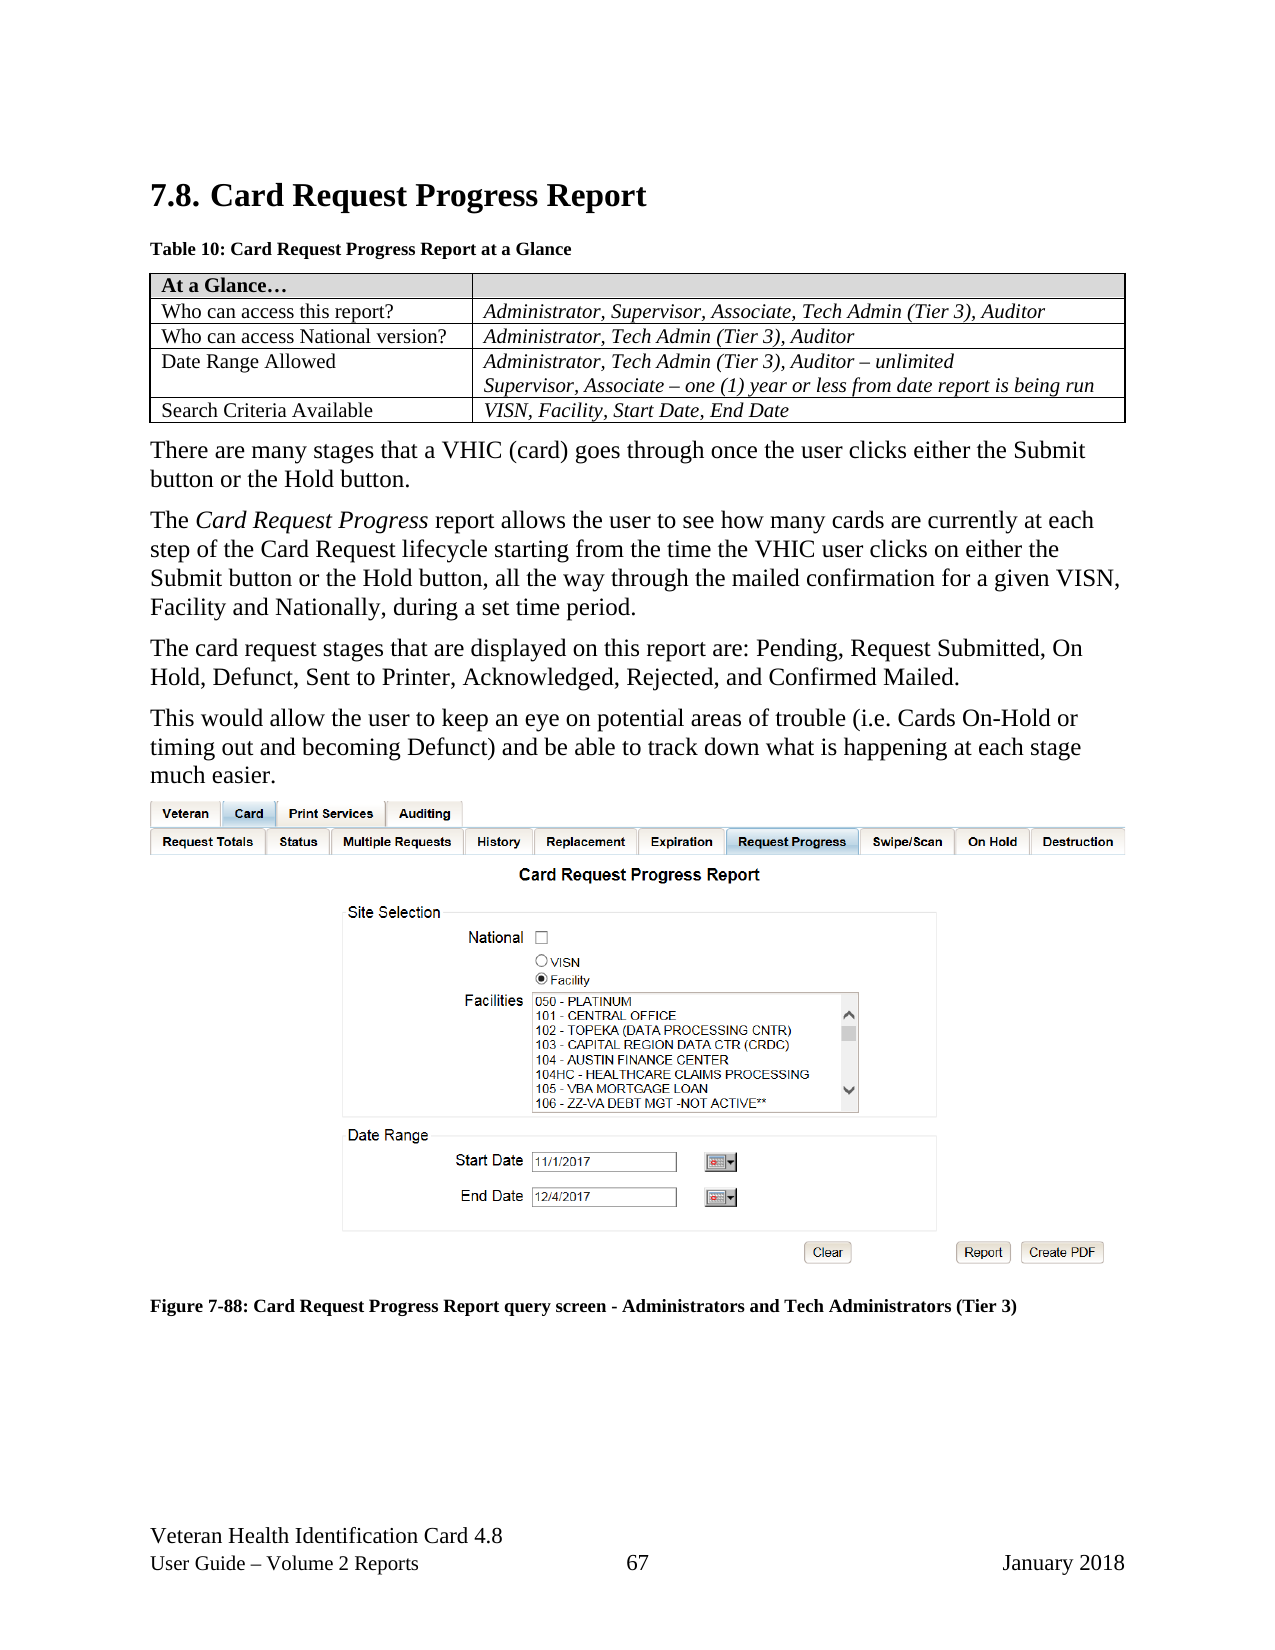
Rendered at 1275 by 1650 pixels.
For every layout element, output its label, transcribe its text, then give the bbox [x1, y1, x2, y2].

table_cell Administrator, Tech Admin (Tier 3), Auditor – unlimited Supervisor, Associate – one (1) year or less from date report is being run [473, 349, 1124, 397]
table_cell Administrator, Supervisor, Associate, Tech Admin (Tier 3), Auditor [473, 299, 1124, 323]
subtitle Card Request Progress Report [150, 175, 1125, 213]
table_cell Who can access National version? [151, 324, 472, 348]
table_cell Who can access this report? [151, 299, 472, 323]
text This would allow the user to keep an eye on potential areas of trouble (i.e. Cards On-Hold or timing out and becoming Defunct) and be able to track down what is happening at each stage much easier. [150, 703, 1125, 789]
picture [150, 801, 1125, 1270]
table_cell Administrator, Tech Admin (Tier 3), Auditor [473, 324, 1124, 348]
table_cell VISN, Facility, Start Date, End Date [473, 398, 1124, 422]
table_cell Search Criteria Available [151, 398, 472, 422]
table_header At a Glance… [151, 274, 472, 297]
table_header [473, 274, 1124, 297]
text The Card Request Progress report allows the user to see how many cards are currently at each step of the Card Request lifecycle starting from the time the VHIC user clicks on either the Submit button or the Hold button, all the way through the mailed confirmation for a given VISN, Facility and Nationally, during a set time period. [150, 506, 1125, 621]
text There are many stages that a VHIC (card) goes through once the user clicks either the Submit button or the Hold button. [150, 436, 1125, 493]
table_cell Date Range Allowed [151, 349, 472, 397]
text The card request stages that are displayed on this report are: Pending, Request Submitted, On Hold, Defunct, Sent to Printer, Acknowledged, Rejected, and Confirmed Mailed. [150, 633, 1125, 691]
